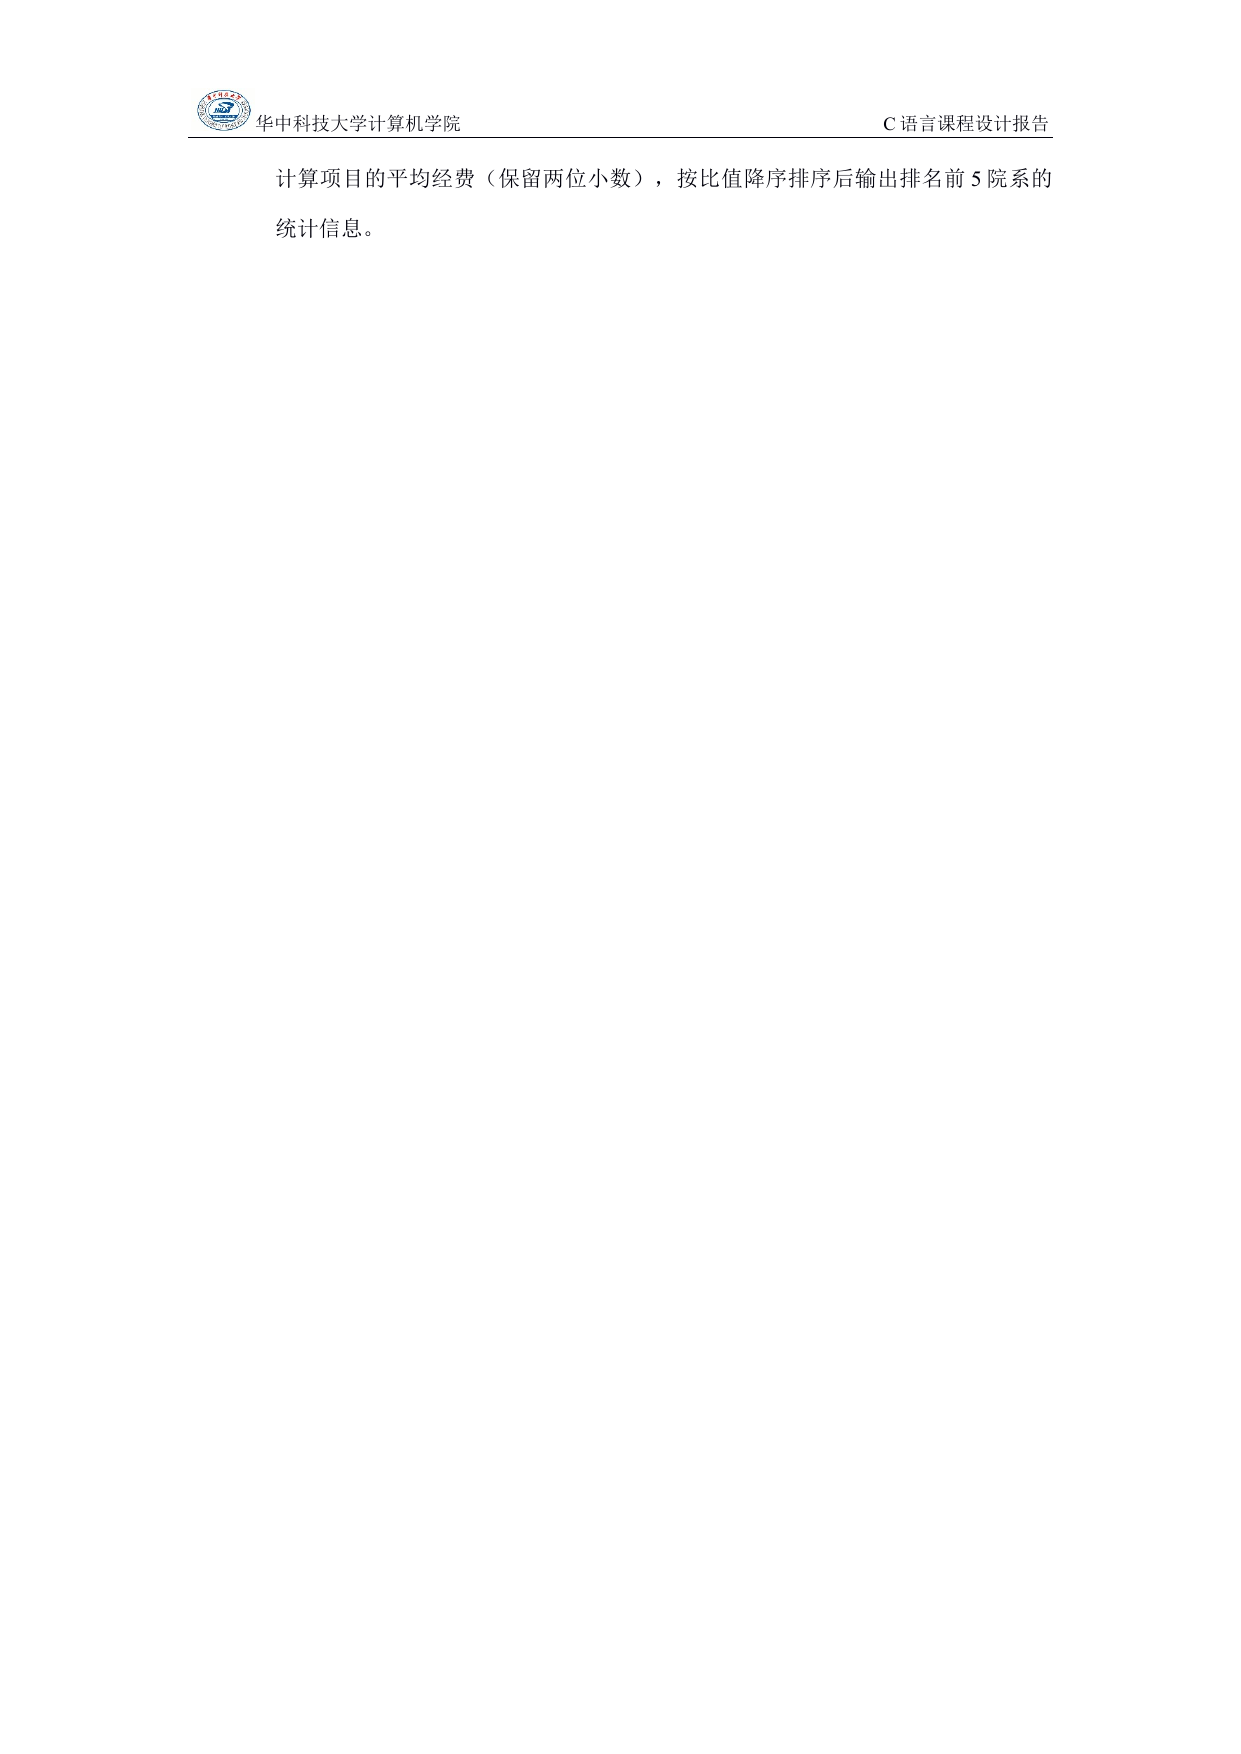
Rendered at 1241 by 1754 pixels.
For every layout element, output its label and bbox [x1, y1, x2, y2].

list [231, 162, 1053, 243]
picture [191, 88, 255, 131]
